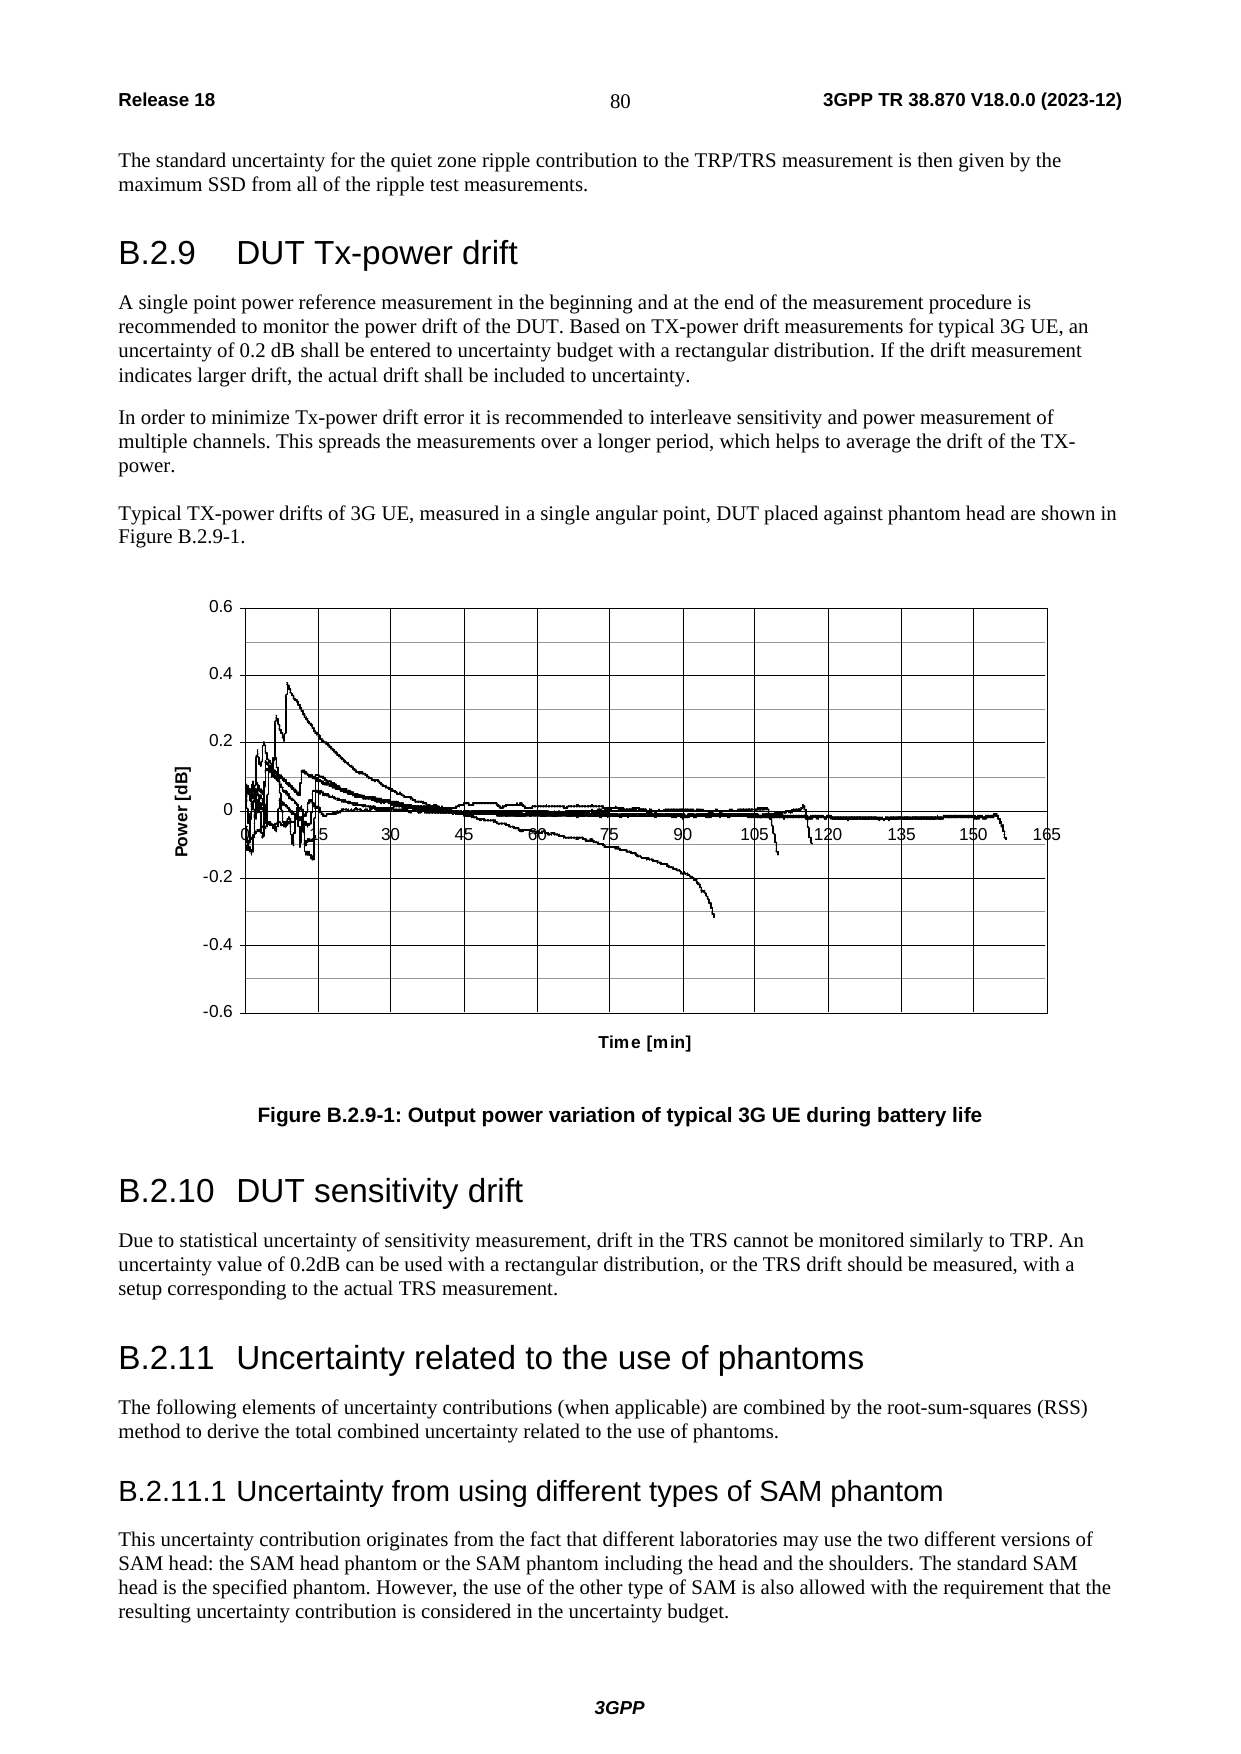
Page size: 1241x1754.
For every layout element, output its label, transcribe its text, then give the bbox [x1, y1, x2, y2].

subtitle B.2.11.1 Uncertainty from using different types of SAM phantom [118, 1474, 1122, 1508]
text This uncertainty contribution originates from the fact that different laboratories may use the two different versions of SAM head: the SAM head phantom or the SAM phantom including the head and the shoulders. The standard SAM head is the specified phantom. However, the use of the other type of SAM is also allowed with the requirement that the resulting uncertainty contribution is considered in the uncertainty budget. [118, 1527, 1122, 1623]
text Due to statistical uncertainty of sensitivity measurement, drift in the TRS cannot be monitored similarly to TRP. An uncertainty value of 0.2dB can be used with a rectangular distribution, or the TRS drift should be measured, with a setup corresponding to the actual TRS measurement. [118, 1228, 1122, 1300]
subtitle B.2.10 DUT sensitivity drift [118, 1171, 1122, 1209]
text The standard uncertainty for the quiet zone ripple contribution to the TRP/TRS measurement is then given by the maximum SSD from all of the ripple test measurements. [118, 147, 1122, 196]
text The following elements of uncertainty contributions (when applicable) are combined by the root-sum-squares (RSS) method to derive the total combined uncertainty related to the use of phantoms. [118, 1395, 1122, 1443]
text A single point power reference measurement in the beginning and at the end of the measurement procedure is recommended to monitor the power drift of the DUT. Based on TX-power drift measurements for typical 3G UE, an uncertainty of 0.2 dB shall be entered to uncertainty budget with a rectangular distribution. If the drift measurement indicates larger drift, the actual drift shall be included to uncertainty. [118, 290, 1122, 387]
text In order to minimize Tx-power drift error it is recommended to interleave sensitivity and power measurement of multiple channels. This spreads the measurements over a longer period, which helps to average the drift of the TX-power. [118, 405, 1122, 477]
text Figure B.2.9-1: Output power variation of typical 3G UE during battery life [118, 1103, 1122, 1127]
subtitle B.2.9 DUT Tx-power drift [118, 233, 1122, 272]
subtitle B.2.11 Uncertainty related to the use of phantoms [118, 1338, 1122, 1376]
text Typical TX-power drifts of 3G UE, measured in a single angular point, DUT placed against phantom head are shown in Figure B.2.9-1. [118, 500, 1122, 548]
